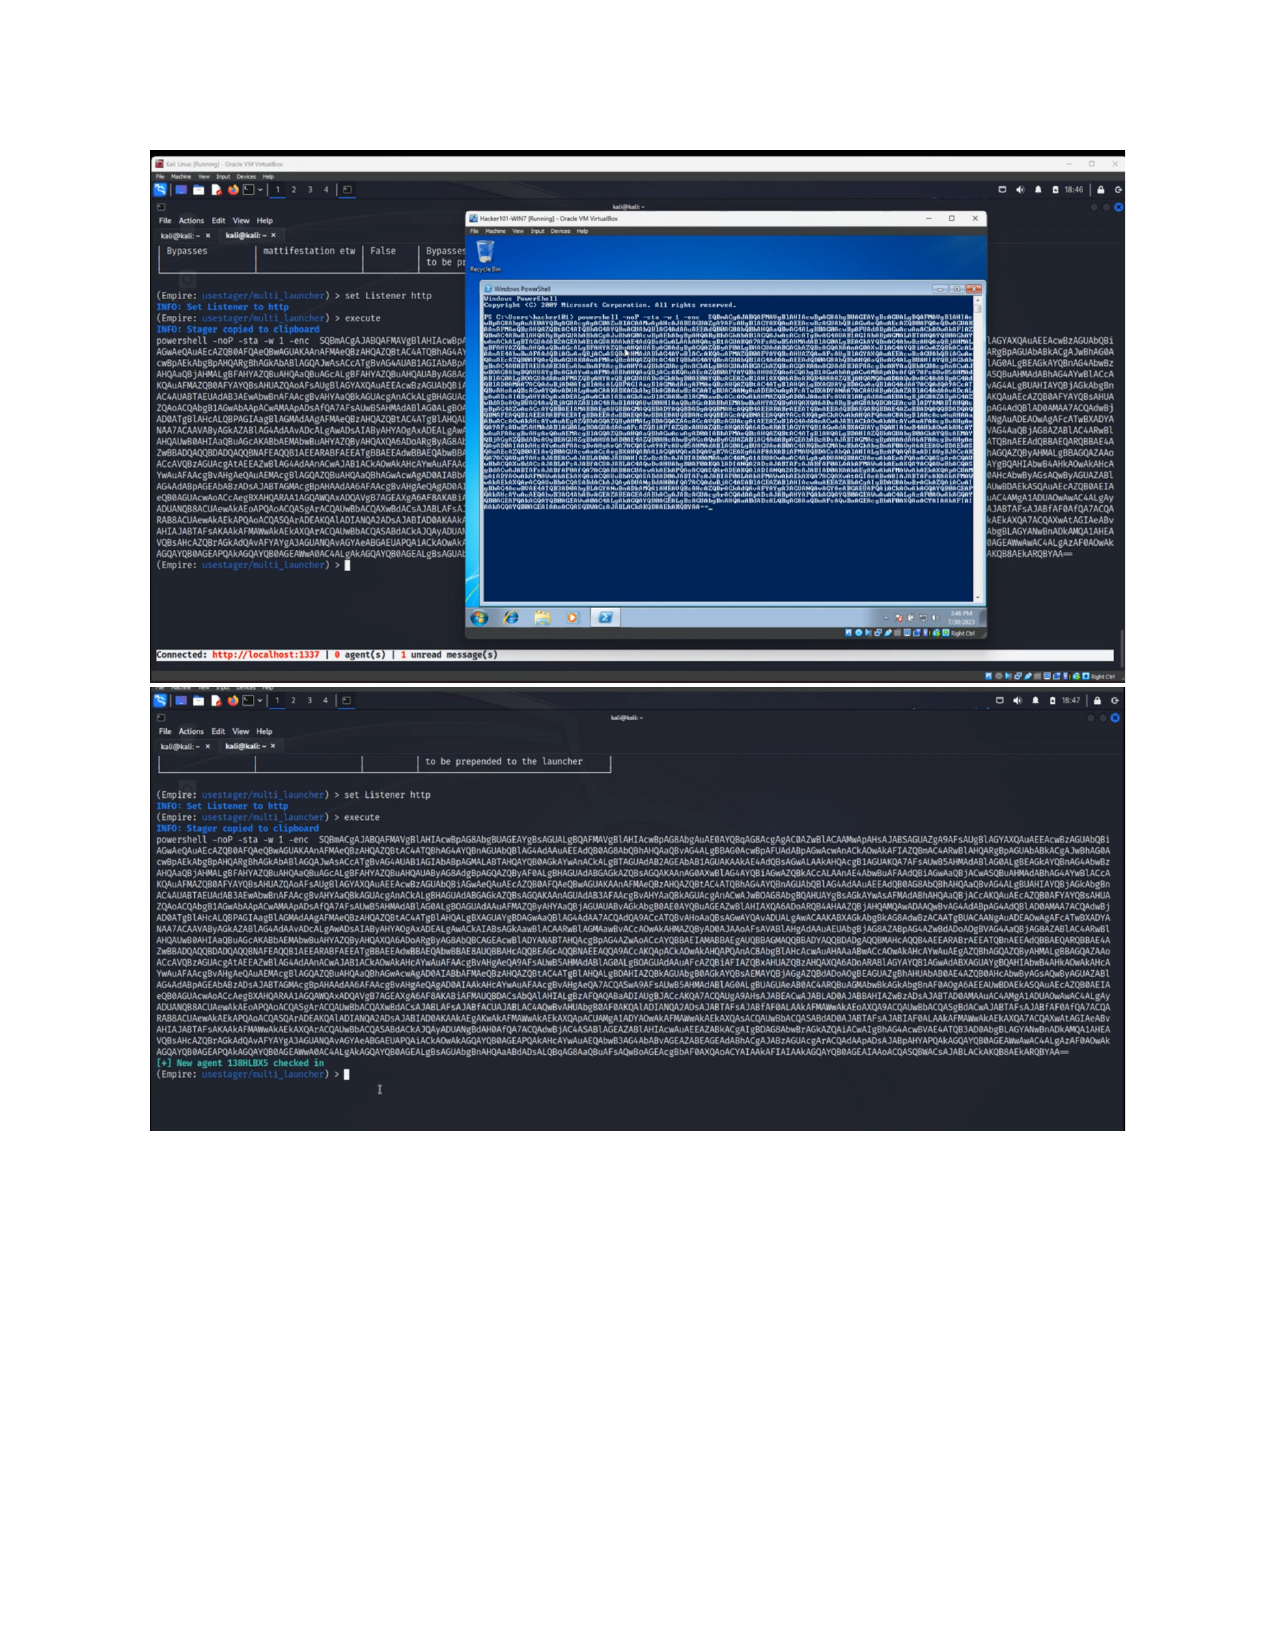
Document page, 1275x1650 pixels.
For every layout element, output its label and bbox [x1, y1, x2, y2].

picture [150, 150, 1125, 683]
picture [150, 687, 1125, 1131]
